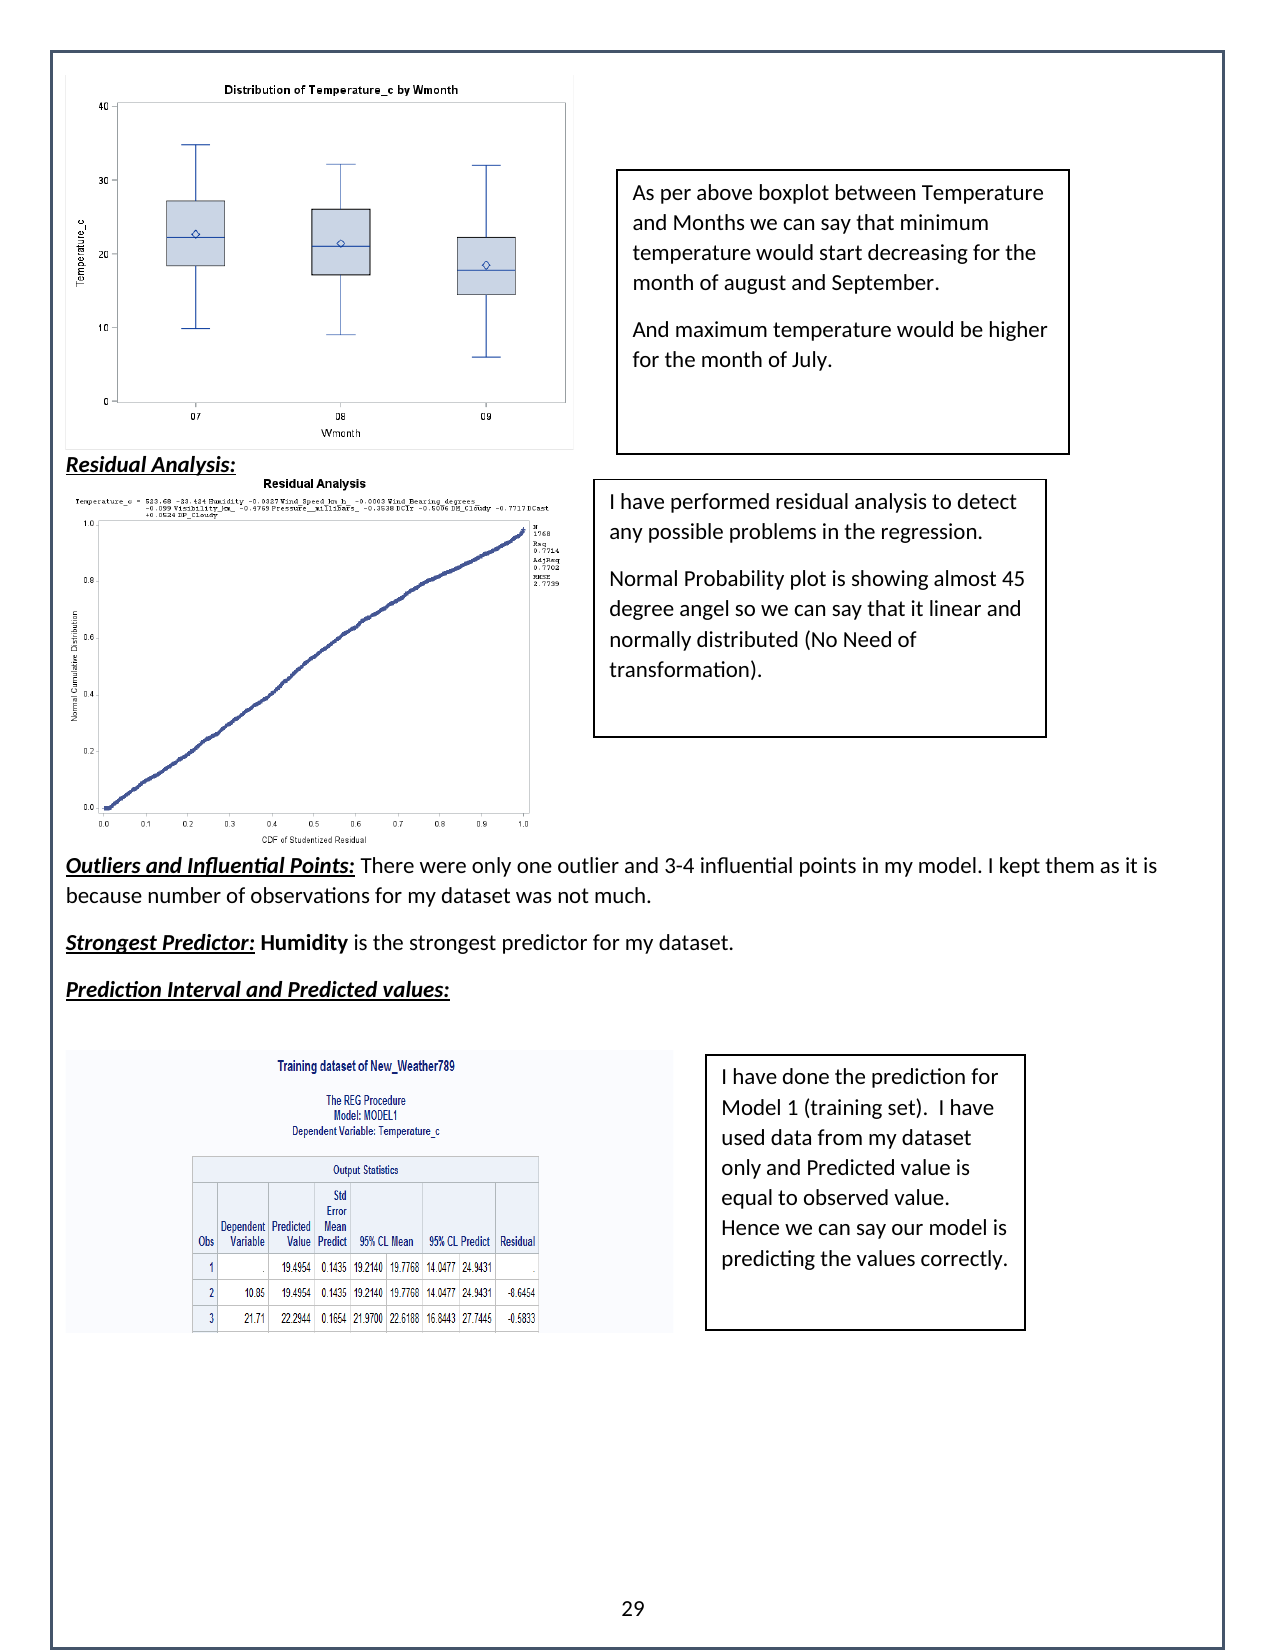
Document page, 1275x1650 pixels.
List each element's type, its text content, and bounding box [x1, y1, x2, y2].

text Strongest Predictor: Humidity is the strongest predictor for my dataset. [66, 928, 1200, 956]
text Residual Analysis: [66, 450, 1200, 478]
picture [65, 477, 564, 852]
picture [65, 1050, 674, 1333]
picture [65, 75, 574, 450]
text Prediction Interval and Predicted values: [66, 975, 1200, 1003]
text Outliers and Influential Points: There were only one outlier and 3-4 influential points in my model. I kept them as it is because number of observations for my dataset was not much. [66, 851, 1200, 909]
